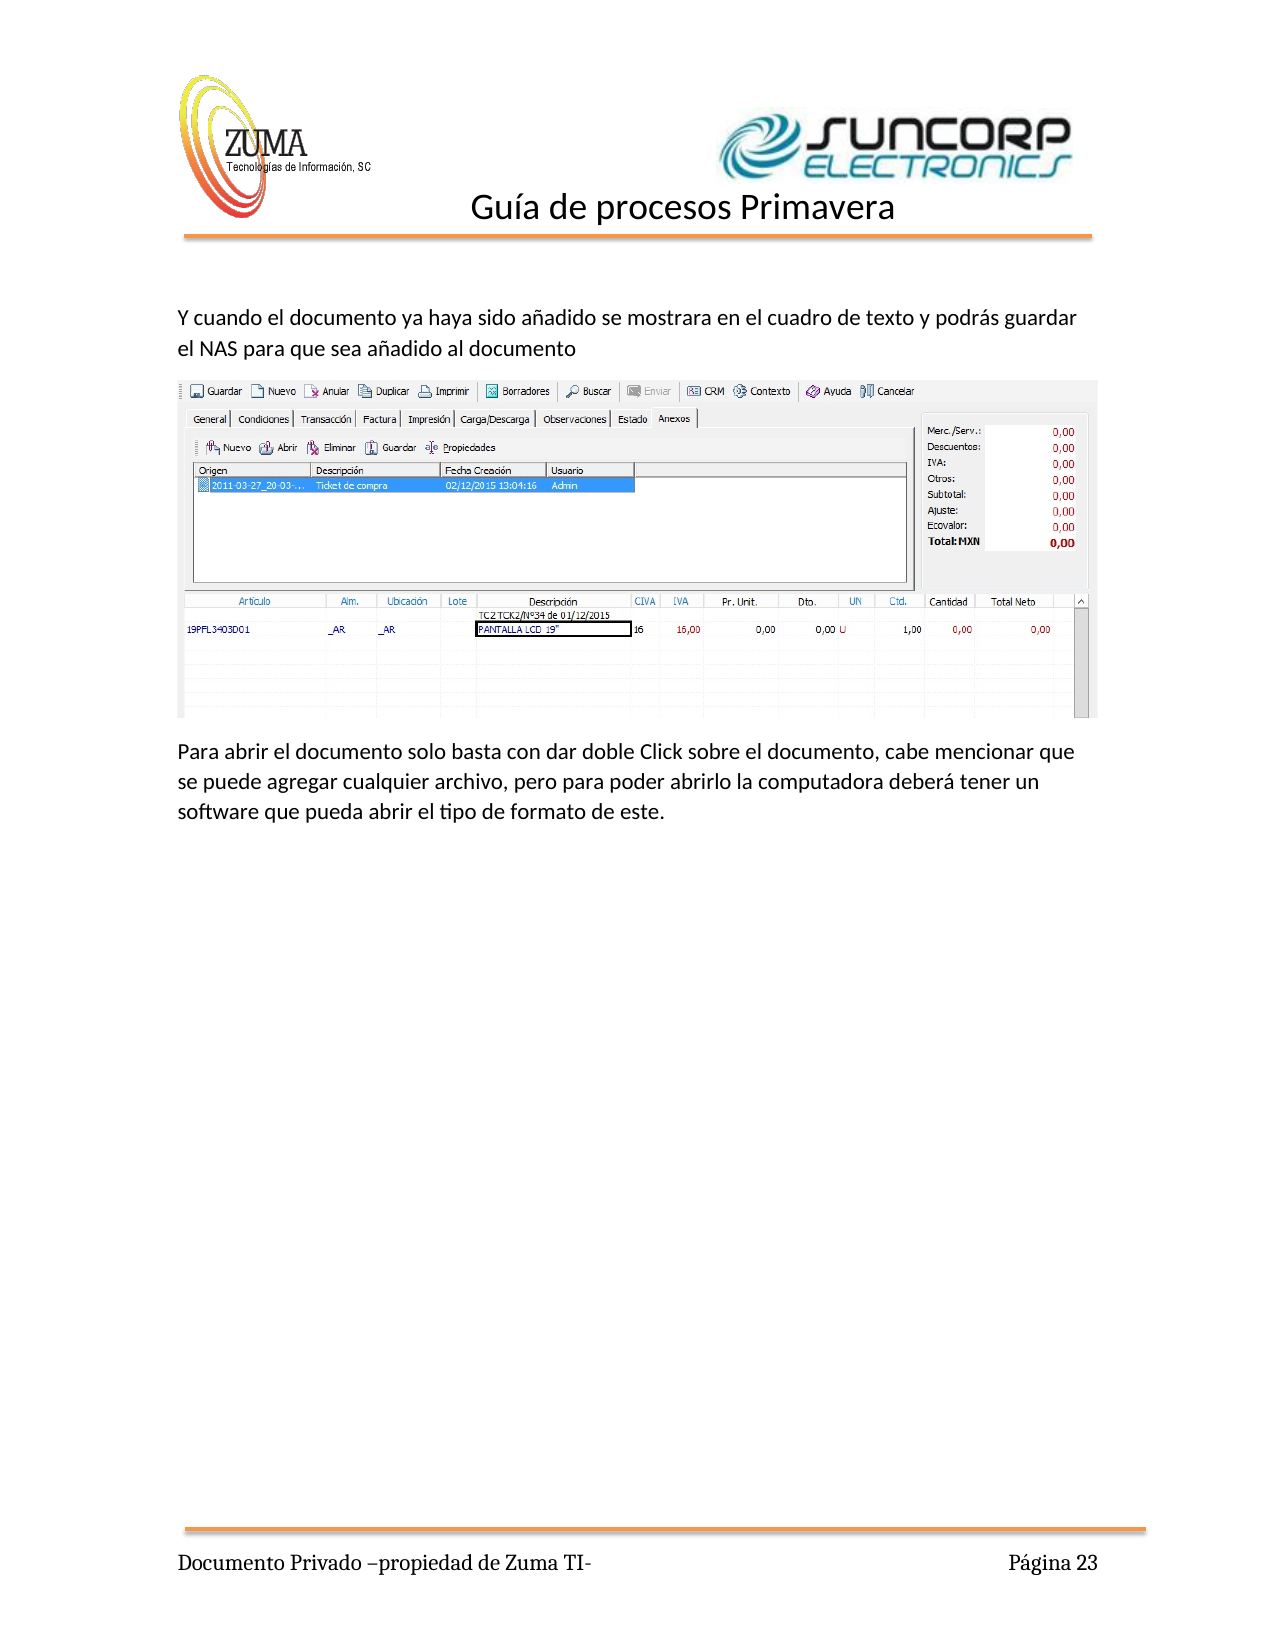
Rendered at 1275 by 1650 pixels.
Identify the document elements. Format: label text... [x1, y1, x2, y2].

text Y cuando el documento ya haya sido añadido se mostrara en el cuadro de texto y podrás guardar el NAS para que sea añadido al documento [177, 303, 1098, 362]
picture [715, 107, 1074, 184]
picture [177, 380, 1098, 718]
text Para abrir el documento solo basta con dar doble Click sobre el documento, cabe mencionar que se puede agregar cualquier archivo, pero para poder abrirlo la computadora deberá tener un software que pueda abrir el tipo de formato de este. [177, 737, 1098, 825]
picture [177, 73, 372, 220]
